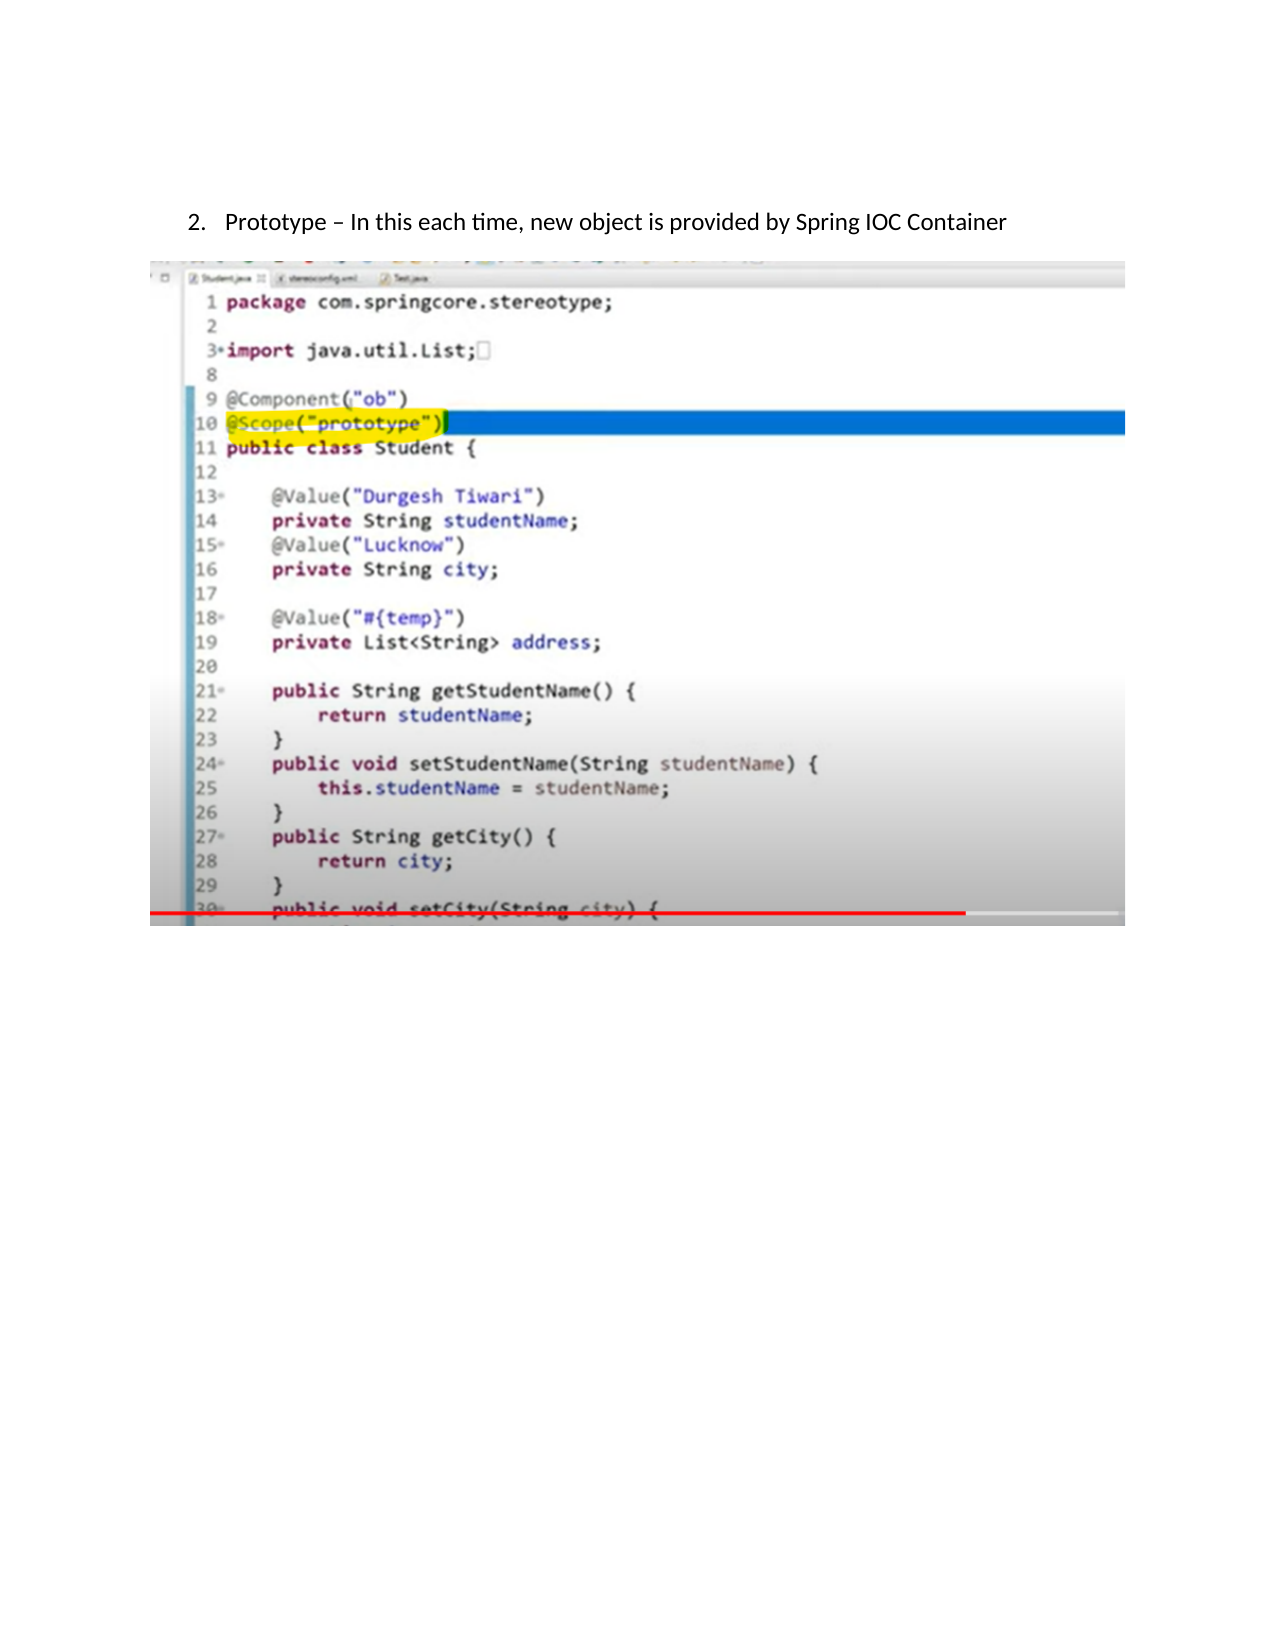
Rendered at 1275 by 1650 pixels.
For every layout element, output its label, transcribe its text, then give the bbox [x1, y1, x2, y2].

picture [150, 261, 1125, 926]
list Prototype – In this each time, new object is provided by Spring IOC Container [187, 206, 1125, 236]
